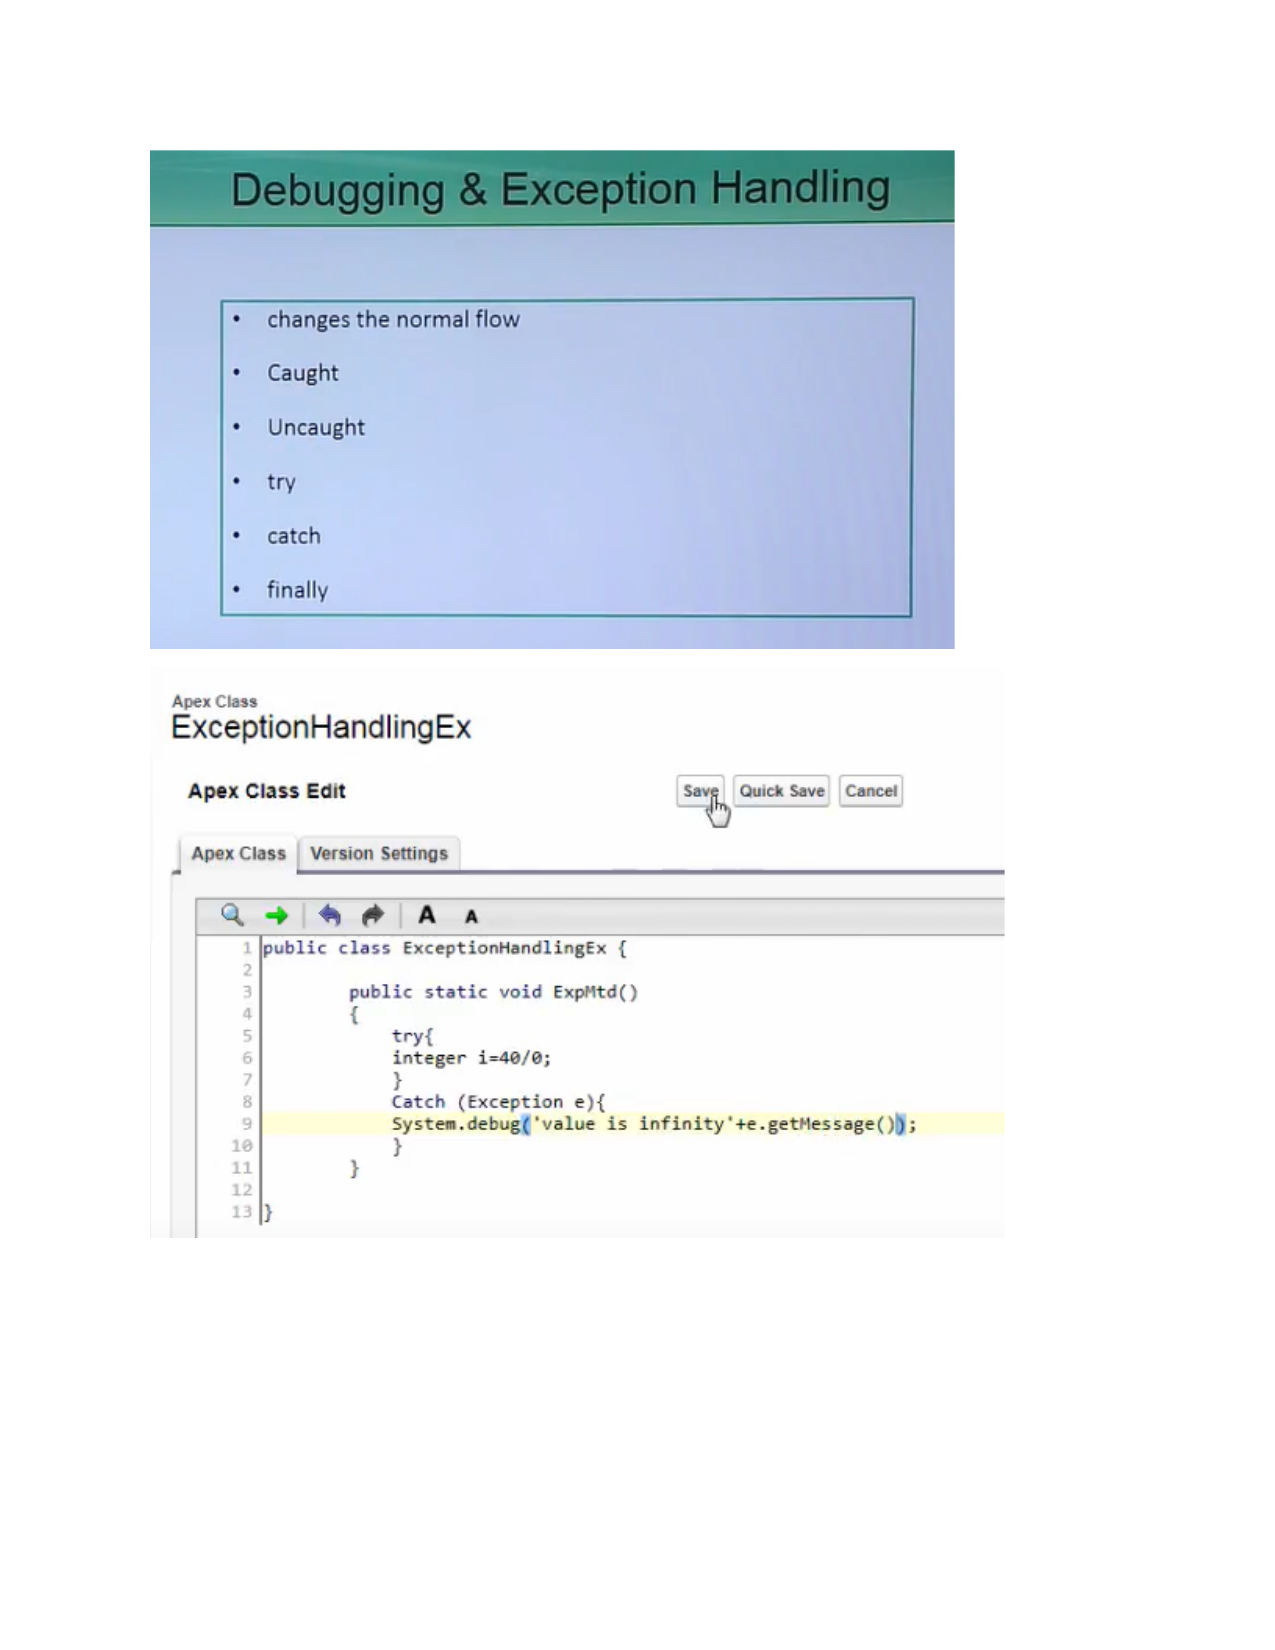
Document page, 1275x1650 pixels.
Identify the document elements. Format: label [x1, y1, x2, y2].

picture [150, 150, 955, 649]
picture [150, 667, 1005, 1238]
